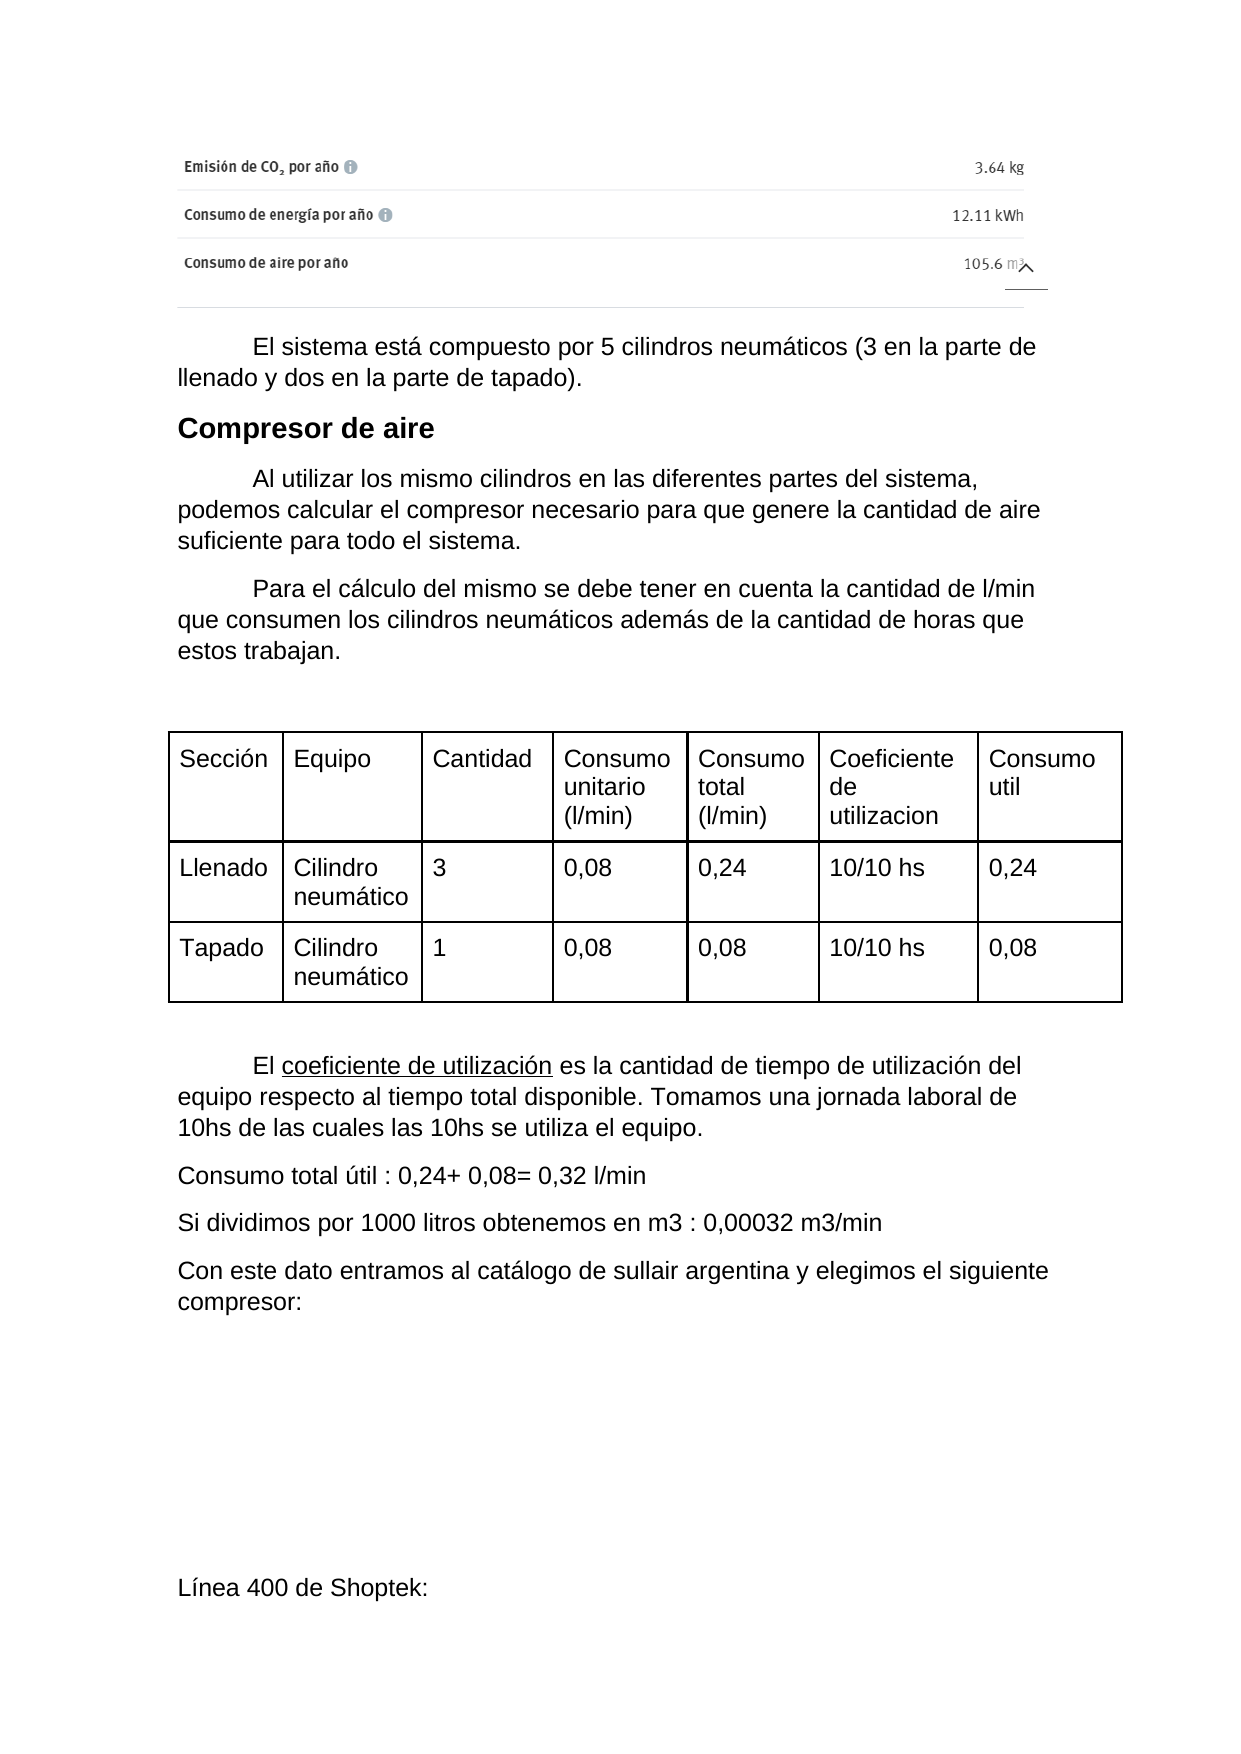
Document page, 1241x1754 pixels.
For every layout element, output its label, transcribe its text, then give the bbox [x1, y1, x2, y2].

table_header Cantidad [423, 733, 552, 840]
table_cell Llenado [170, 843, 282, 921]
table_cell 0,24 [689, 843, 818, 921]
table_cell 0,08 [979, 923, 1121, 1001]
text El coeficiente de utilización es la cantidad de tiempo de utilización del equipo respecto al tiempo total disponible. Tomamos una jornada laboral de 10hs de las cuales las 10hs se utiliza el equipo. [177, 1051, 1063, 1142]
text Si dividimos por 1000 litros obtenemos en m3 : 0,00032 m3/min [177, 1208, 1063, 1237]
text Al utilizar los mismo cilindros en las diferentes partes del sistema, podemos calcular el compresor necesario para que genere la cantidad de aire suficiente para todo el sistema. [177, 464, 1063, 555]
table_cell Cilindro neumático [284, 843, 421, 921]
picture [177, 147, 1063, 314]
text Consumo total útil : 0,24+ 0,08= 0,32 l/min [177, 1161, 1063, 1189]
text Con este dato entramos al catálogo de sullair argentina y elegimos el siguiente compresor: [177, 1256, 1063, 1316]
table_cell 0,08 [554, 843, 686, 921]
text Para el cálculo del mismo se debe tener en cuenta la cantidad de l/min que consumen los cilindros neumáticos además de la cantidad de horas que estos trabajan. [177, 574, 1063, 664]
table_header Consumo util [979, 733, 1121, 840]
table_cell 10/10 hs [820, 843, 977, 921]
text Línea 400 de Shoptek: [177, 1573, 1063, 1602]
table_header Equipo [284, 733, 421, 840]
table_header Consumo total (l/min) [689, 733, 818, 840]
table_cell 0,08 [689, 923, 818, 1001]
table_cell Tapado [170, 923, 282, 1001]
table_cell 1 [423, 923, 552, 1001]
table_cell 0,24 [979, 843, 1121, 921]
table_cell 10/10 hs [820, 923, 977, 1001]
table_cell 0,08 [554, 923, 686, 1001]
table_header Coeficiente de utilizacion [820, 733, 977, 840]
table_header Sección [170, 733, 282, 840]
table_header Consumo unitario (l/min) [554, 733, 686, 840]
text El sistema está compuesto por 5 cilindros neumáticos (3 en la parte de llenado y dos en la parte de tapado). [177, 332, 1063, 392]
text Compresor de aire [177, 411, 1063, 444]
table_cell 3 [423, 843, 552, 921]
table_cell Cilindro neumático [284, 923, 421, 1001]
